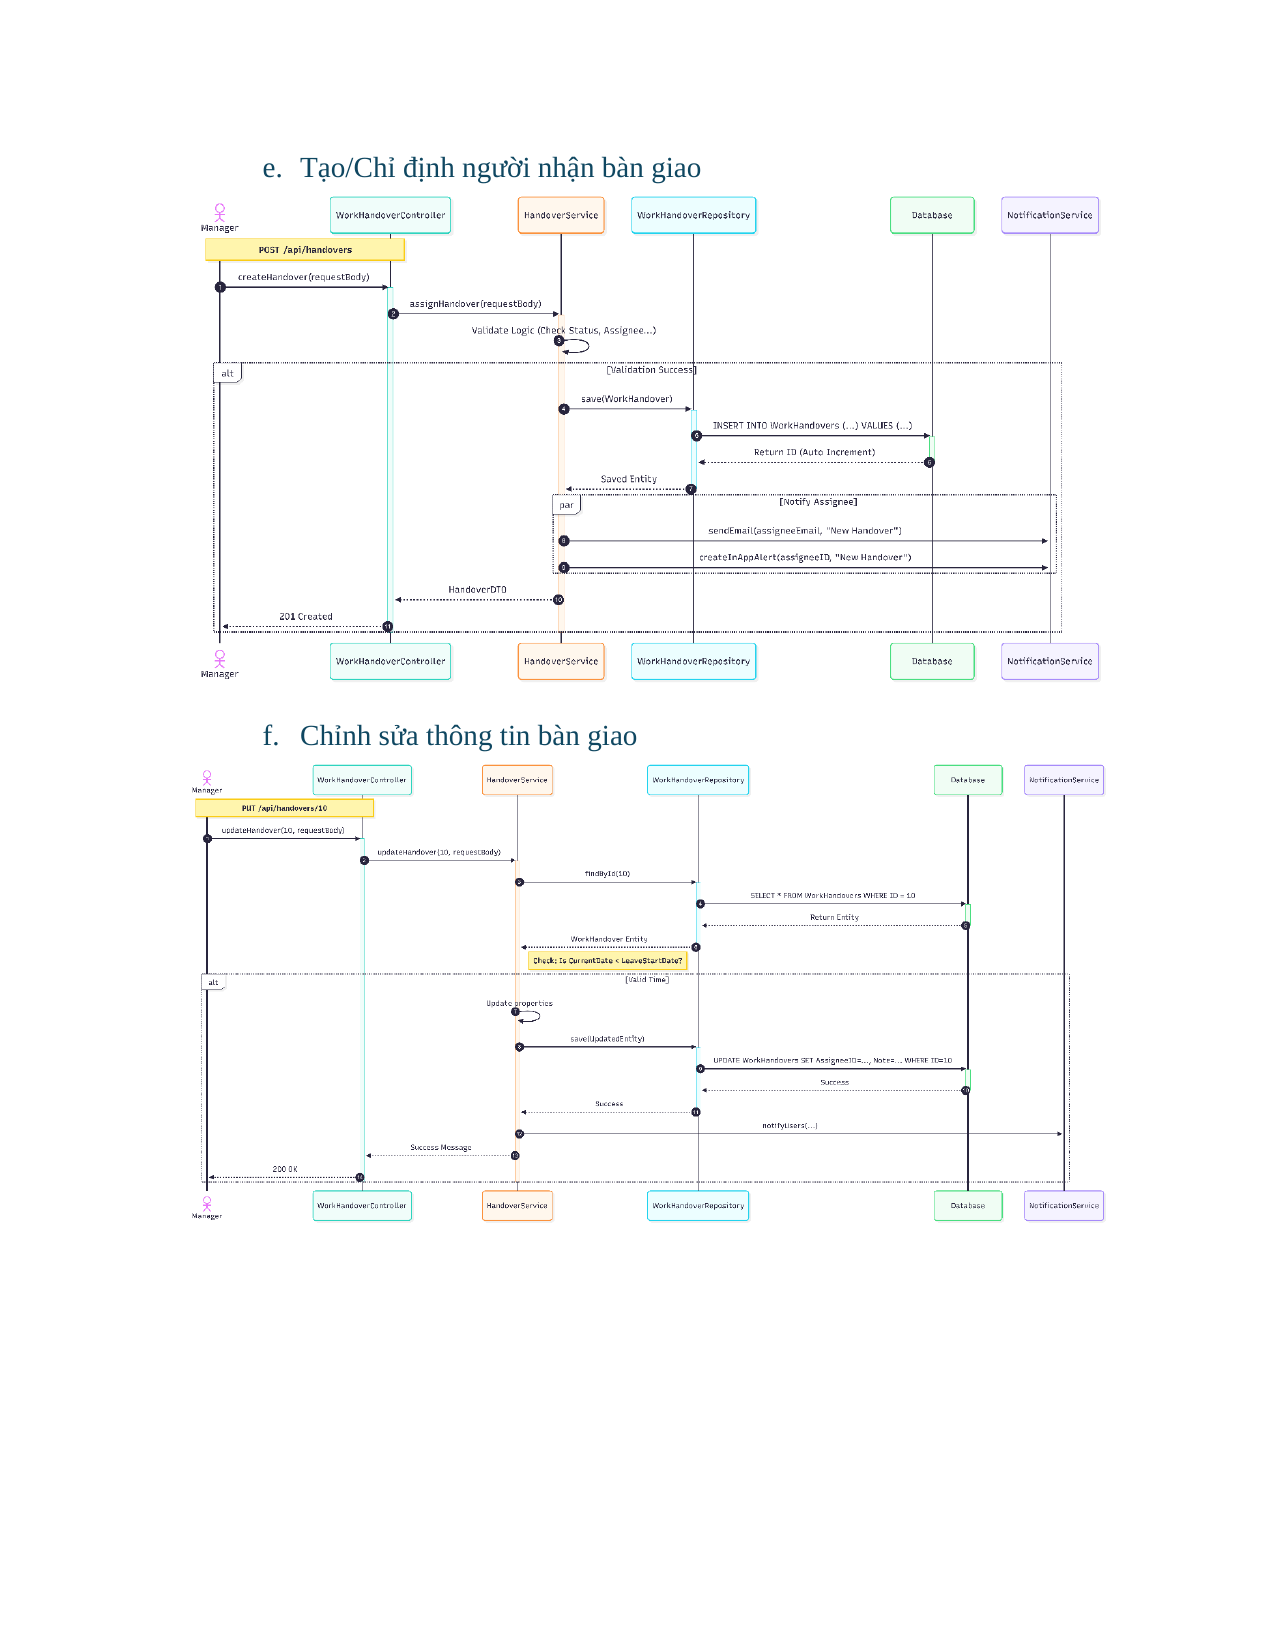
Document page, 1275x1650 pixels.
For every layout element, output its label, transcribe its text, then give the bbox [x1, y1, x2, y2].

subtitle Chỉnh sửa thông tin bàn giao [262, 718, 1125, 752]
picture [150, 191, 1125, 702]
picture [150, 760, 1125, 1239]
subtitle Tạo/Chỉ định người nhận bàn giao [262, 150, 1125, 183]
